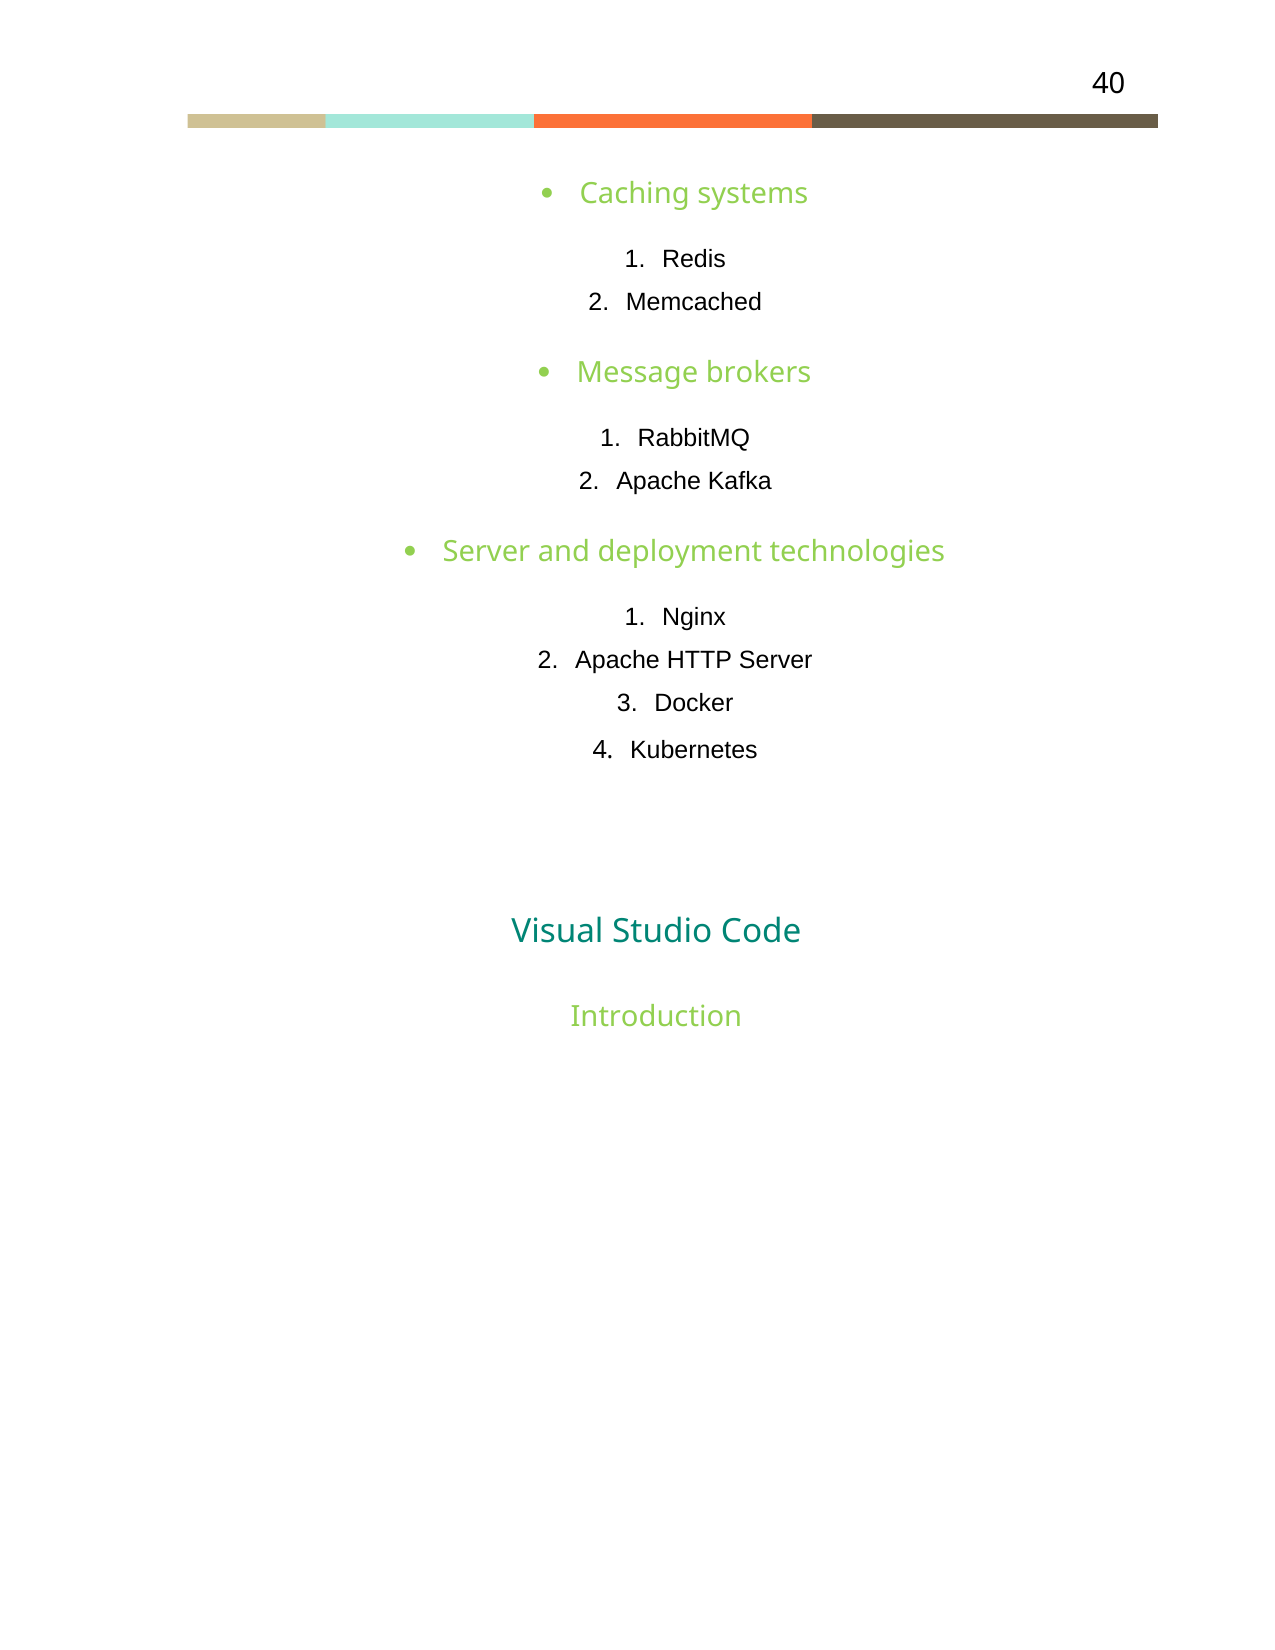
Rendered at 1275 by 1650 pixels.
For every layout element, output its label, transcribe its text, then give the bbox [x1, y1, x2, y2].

list Apache Kafka [225, 466, 1125, 495]
list Redis [225, 244, 1125, 273]
subtitle Visual Studio Code [187, 907, 1125, 952]
subtitle Server and deployment technologies [225, 530, 1125, 570]
list RabbitMQ [225, 423, 1125, 452]
subtitle Caching systems [225, 172, 1125, 212]
list Nginx [225, 602, 1125, 631]
list Apache HTTP Server [225, 645, 1125, 674]
list Memcached [225, 287, 1125, 316]
subtitle Introduction [187, 996, 1125, 1035]
picture [187, 114, 1158, 128]
list Kubernetes [225, 731, 1125, 766]
list Docker [225, 688, 1125, 717]
subtitle Message brokers [225, 351, 1125, 391]
